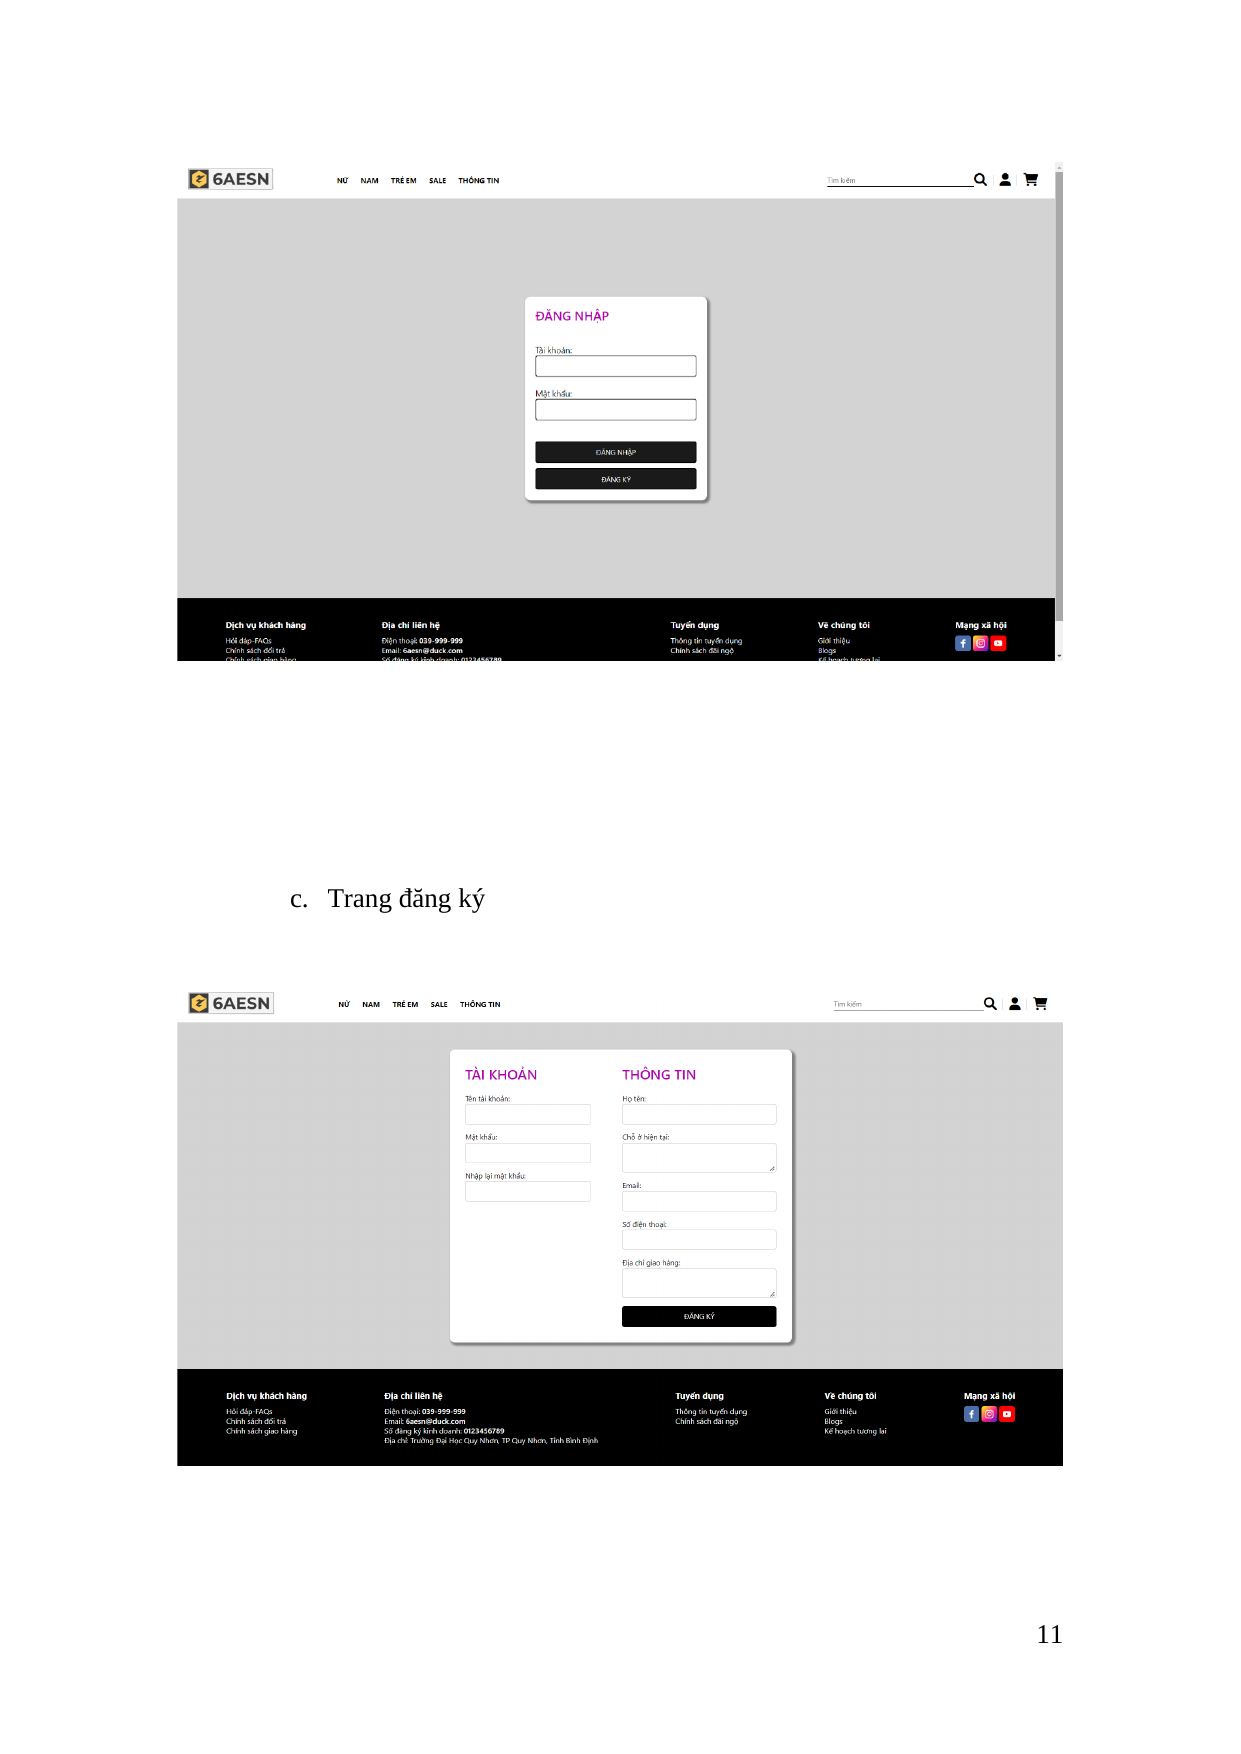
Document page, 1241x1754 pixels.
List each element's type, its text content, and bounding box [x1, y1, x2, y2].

list Trang đăng ký [290, 882, 1063, 913]
picture [177, 986, 1063, 1485]
picture [177, 162, 1063, 661]
